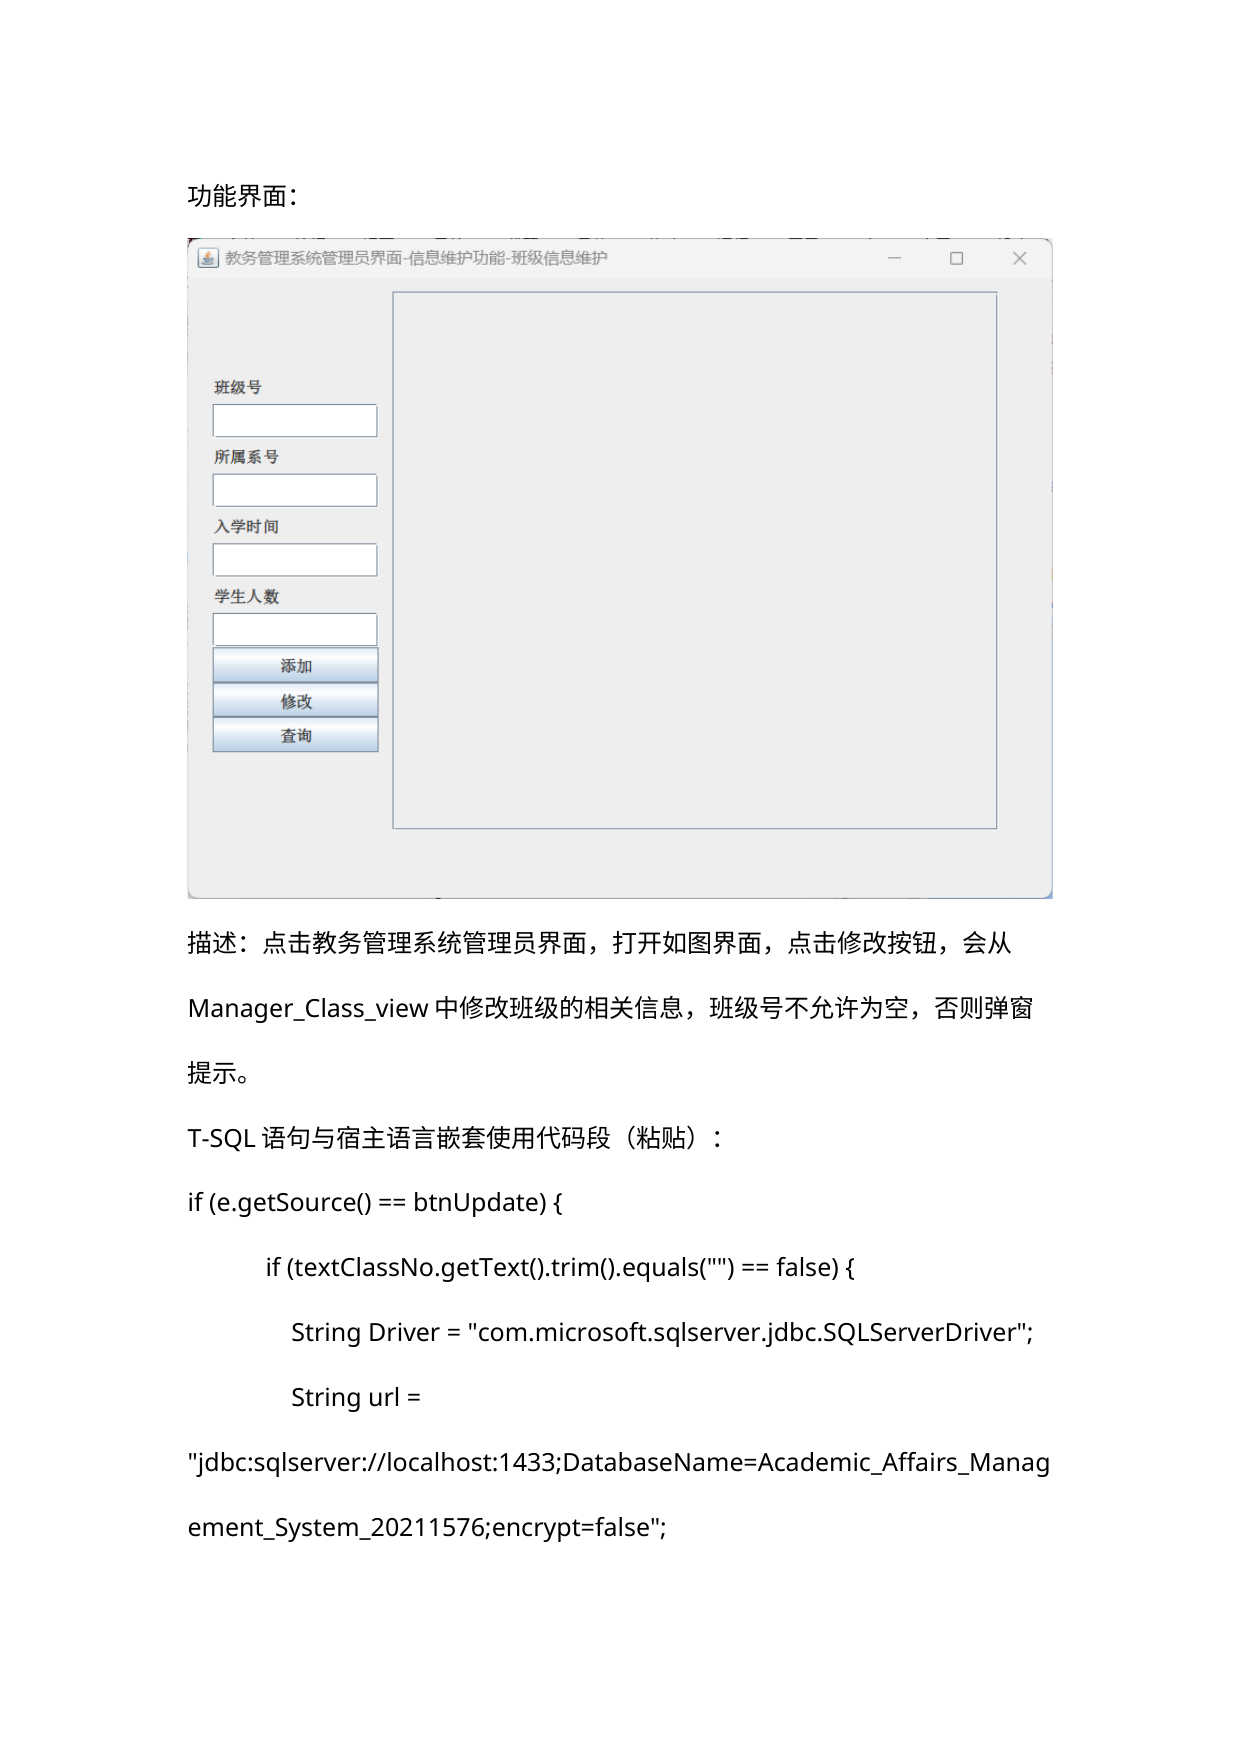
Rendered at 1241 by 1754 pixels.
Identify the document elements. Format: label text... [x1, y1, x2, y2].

text if (e.getSource() == btnUpdate) { [187, 1169, 1053, 1234]
text 描述：点击教务管理系统管理员界面，打开如图界面，点击修改按钮，会从Manager_Class_view中修改班级的相关信息，班级号不允许为空，否则弹窗提示。 [187, 909, 1053, 1104]
text T-SQL语句与宿主语言嵌套使用代码段（粘贴）： [187, 1104, 1053, 1169]
text 功能界面： [187, 162, 1053, 238]
text if (textClassNo.getText().trim().equals("") == false) { [187, 1234, 1053, 1299]
text String Driver = "com.microsoft.sqlserver.jdbc.SQLServerDriver"; [187, 1299, 1053, 1364]
text String url = "jdbc:sqlserver://localhost:1433;DatabaseName=Academic_Affairs_Management_System_20211576;encrypt=false"; [187, 1364, 1053, 1559]
picture [187, 238, 1053, 899]
